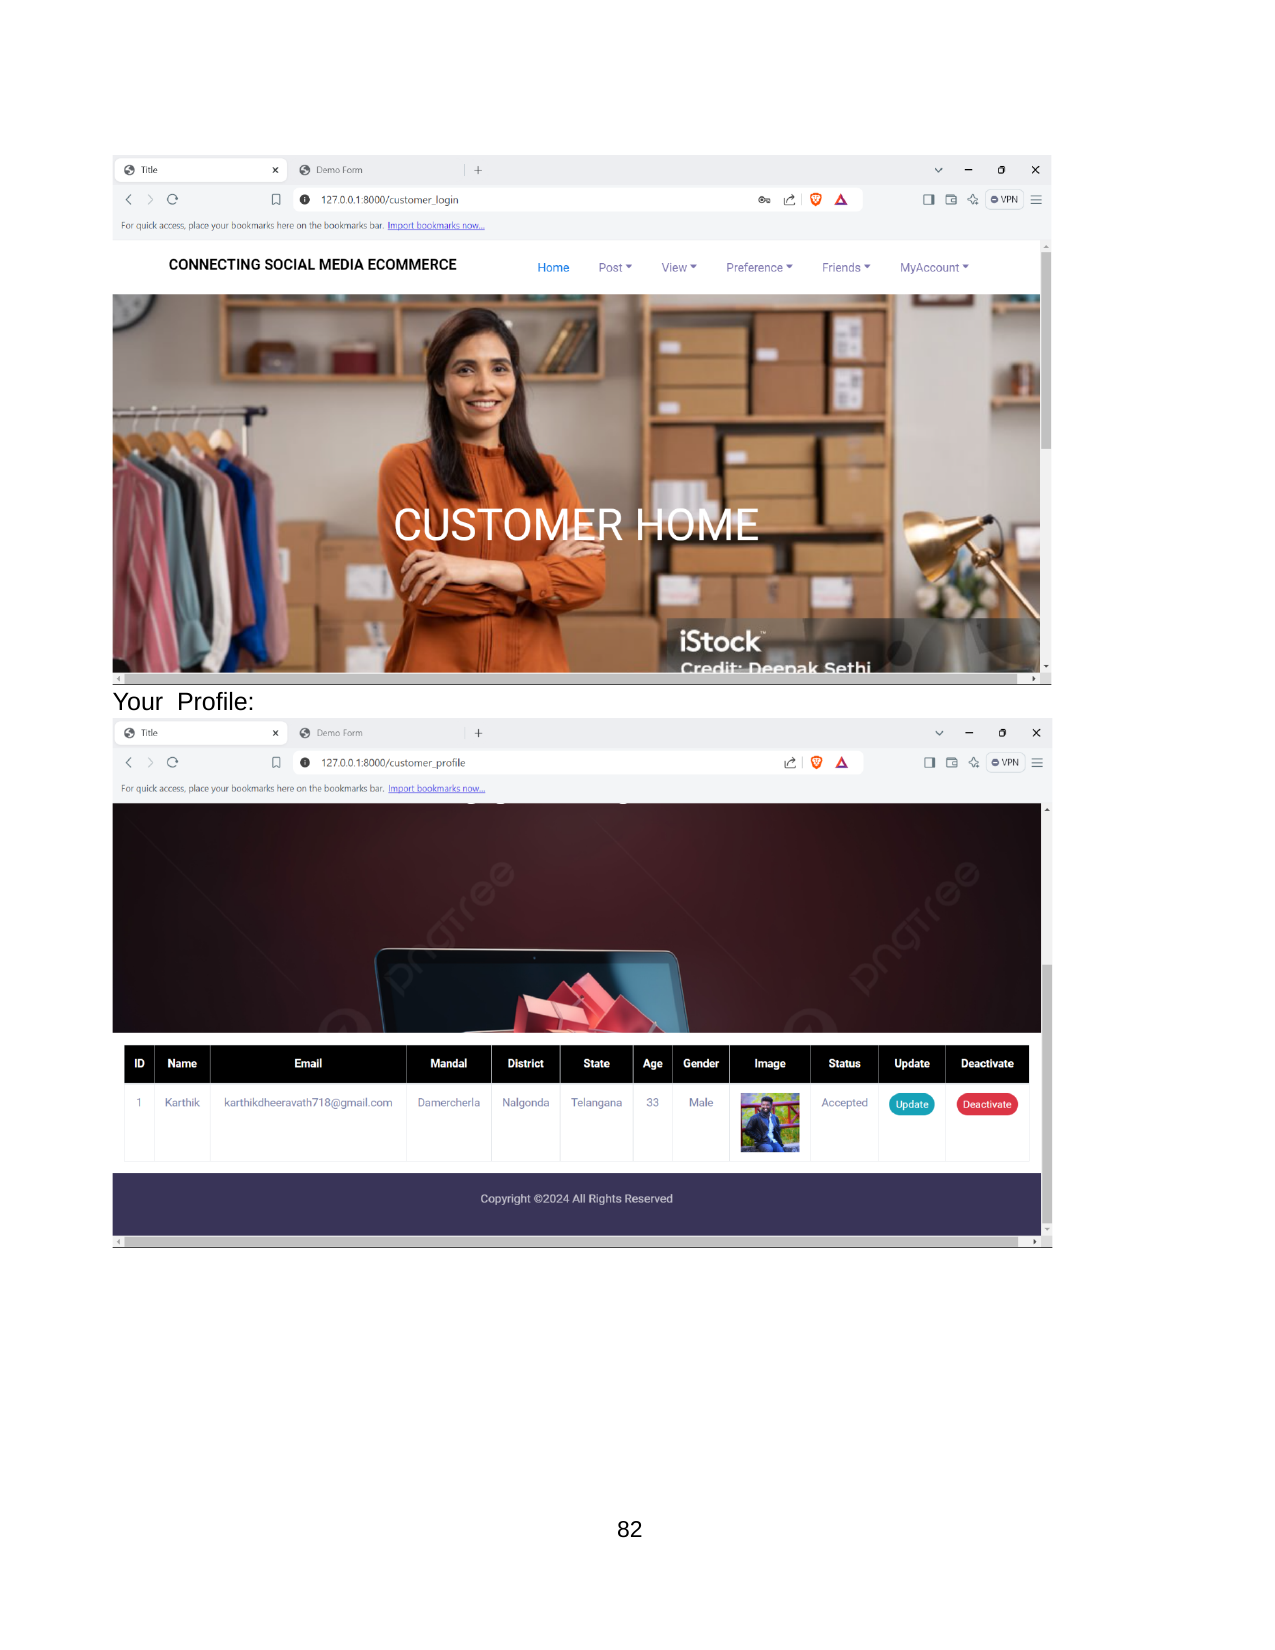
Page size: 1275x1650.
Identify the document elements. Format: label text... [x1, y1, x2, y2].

picture [112, 718, 1053, 1248]
text Your Profile: [112, 687, 1126, 716]
picture [112, 155, 1052, 685]
